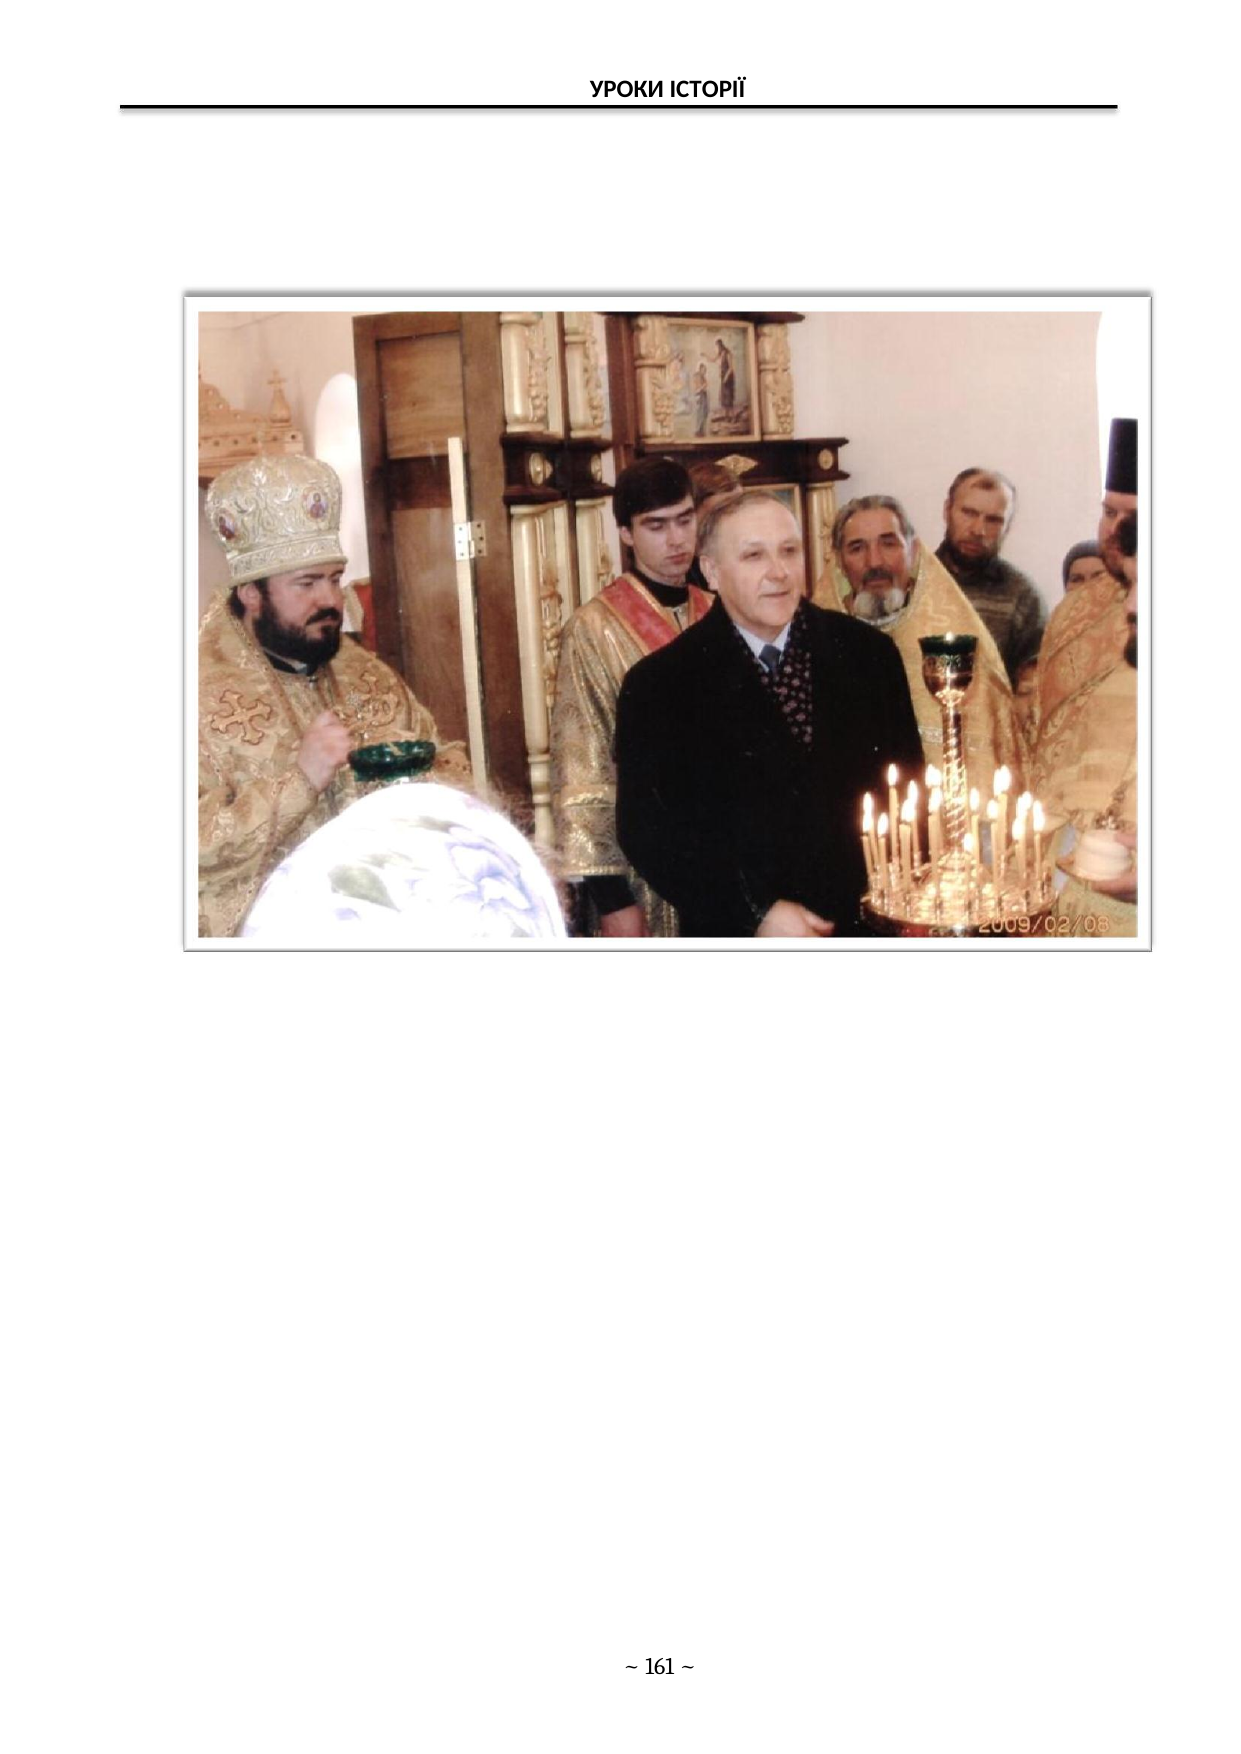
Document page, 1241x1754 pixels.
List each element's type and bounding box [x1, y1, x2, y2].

picture [113, 101, 1124, 120]
picture [174, 281, 1160, 954]
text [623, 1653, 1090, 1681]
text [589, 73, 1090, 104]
